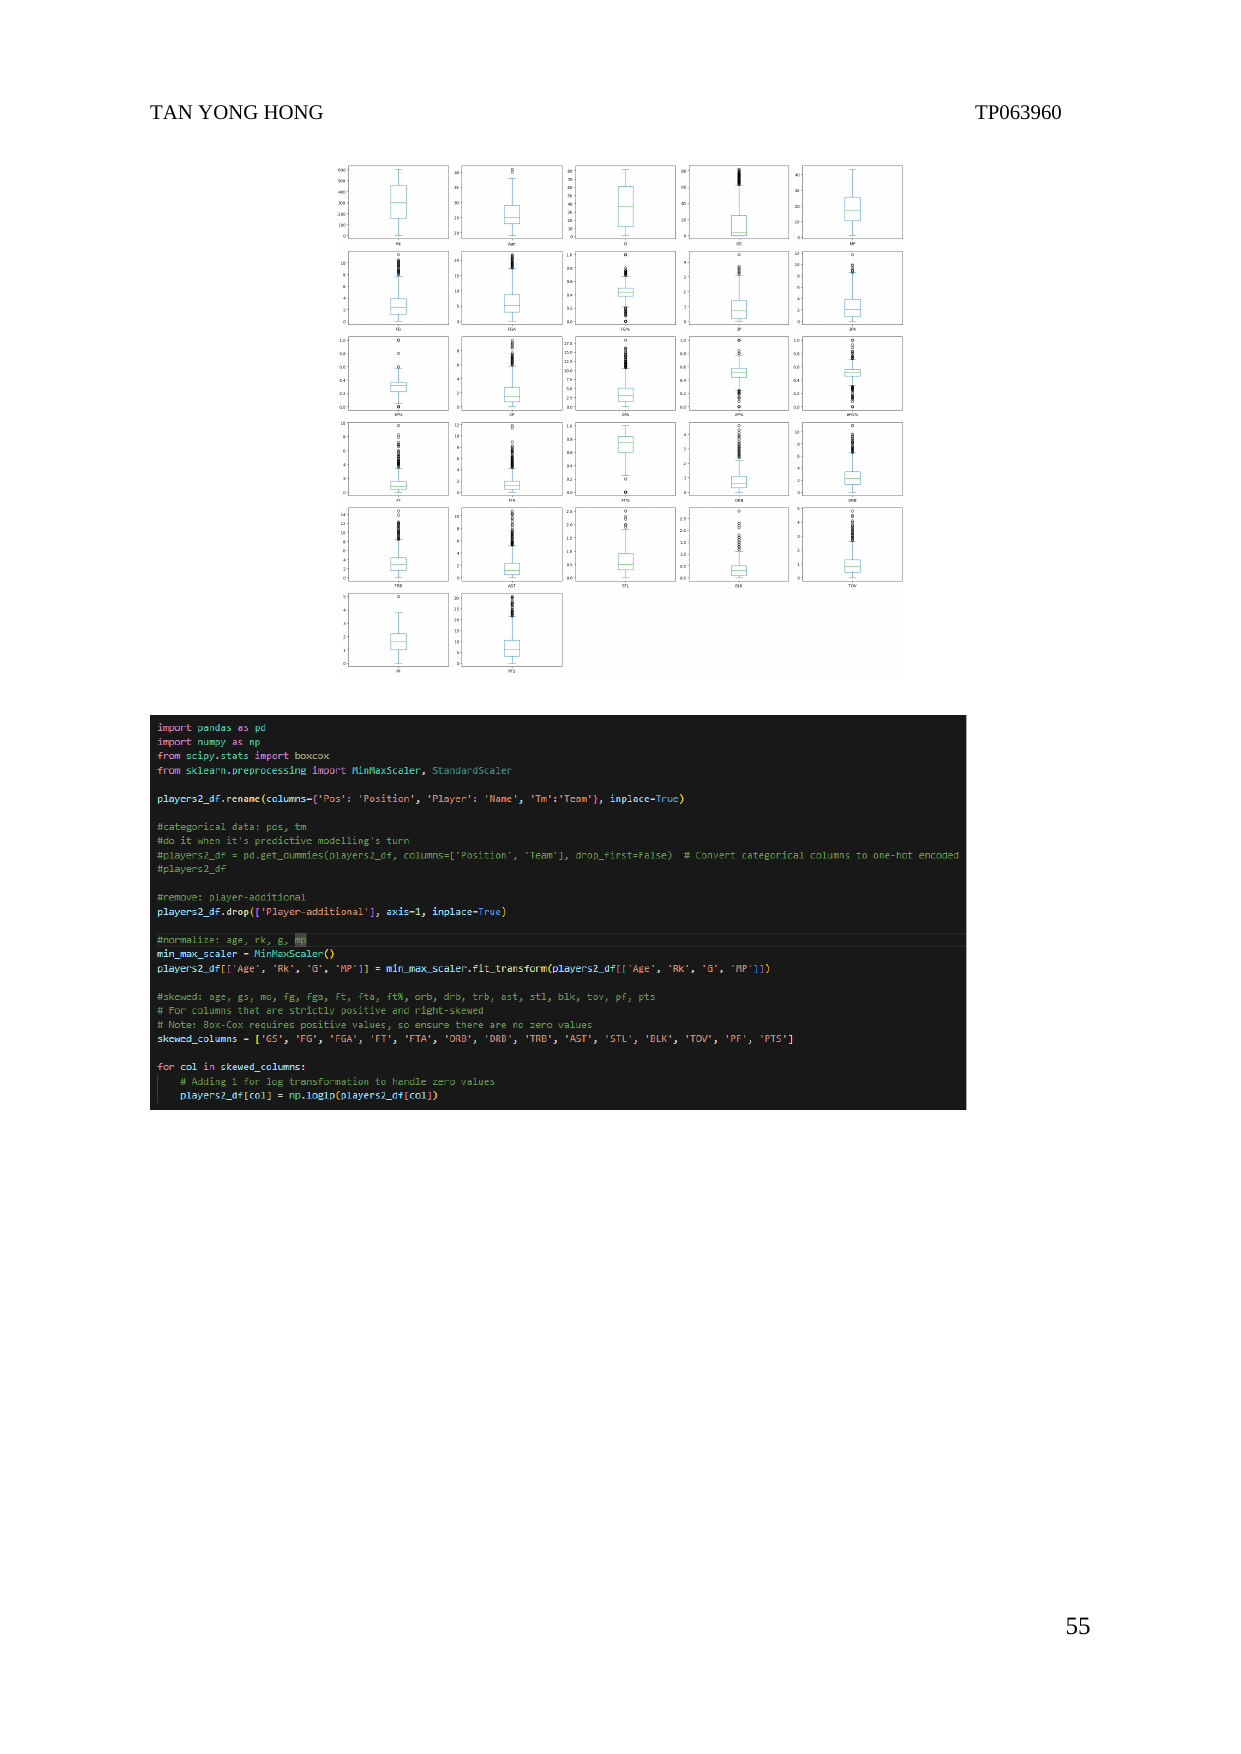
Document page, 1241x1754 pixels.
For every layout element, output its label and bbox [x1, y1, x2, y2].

picture [150, 715, 967, 1110]
picture [335, 163, 905, 676]
